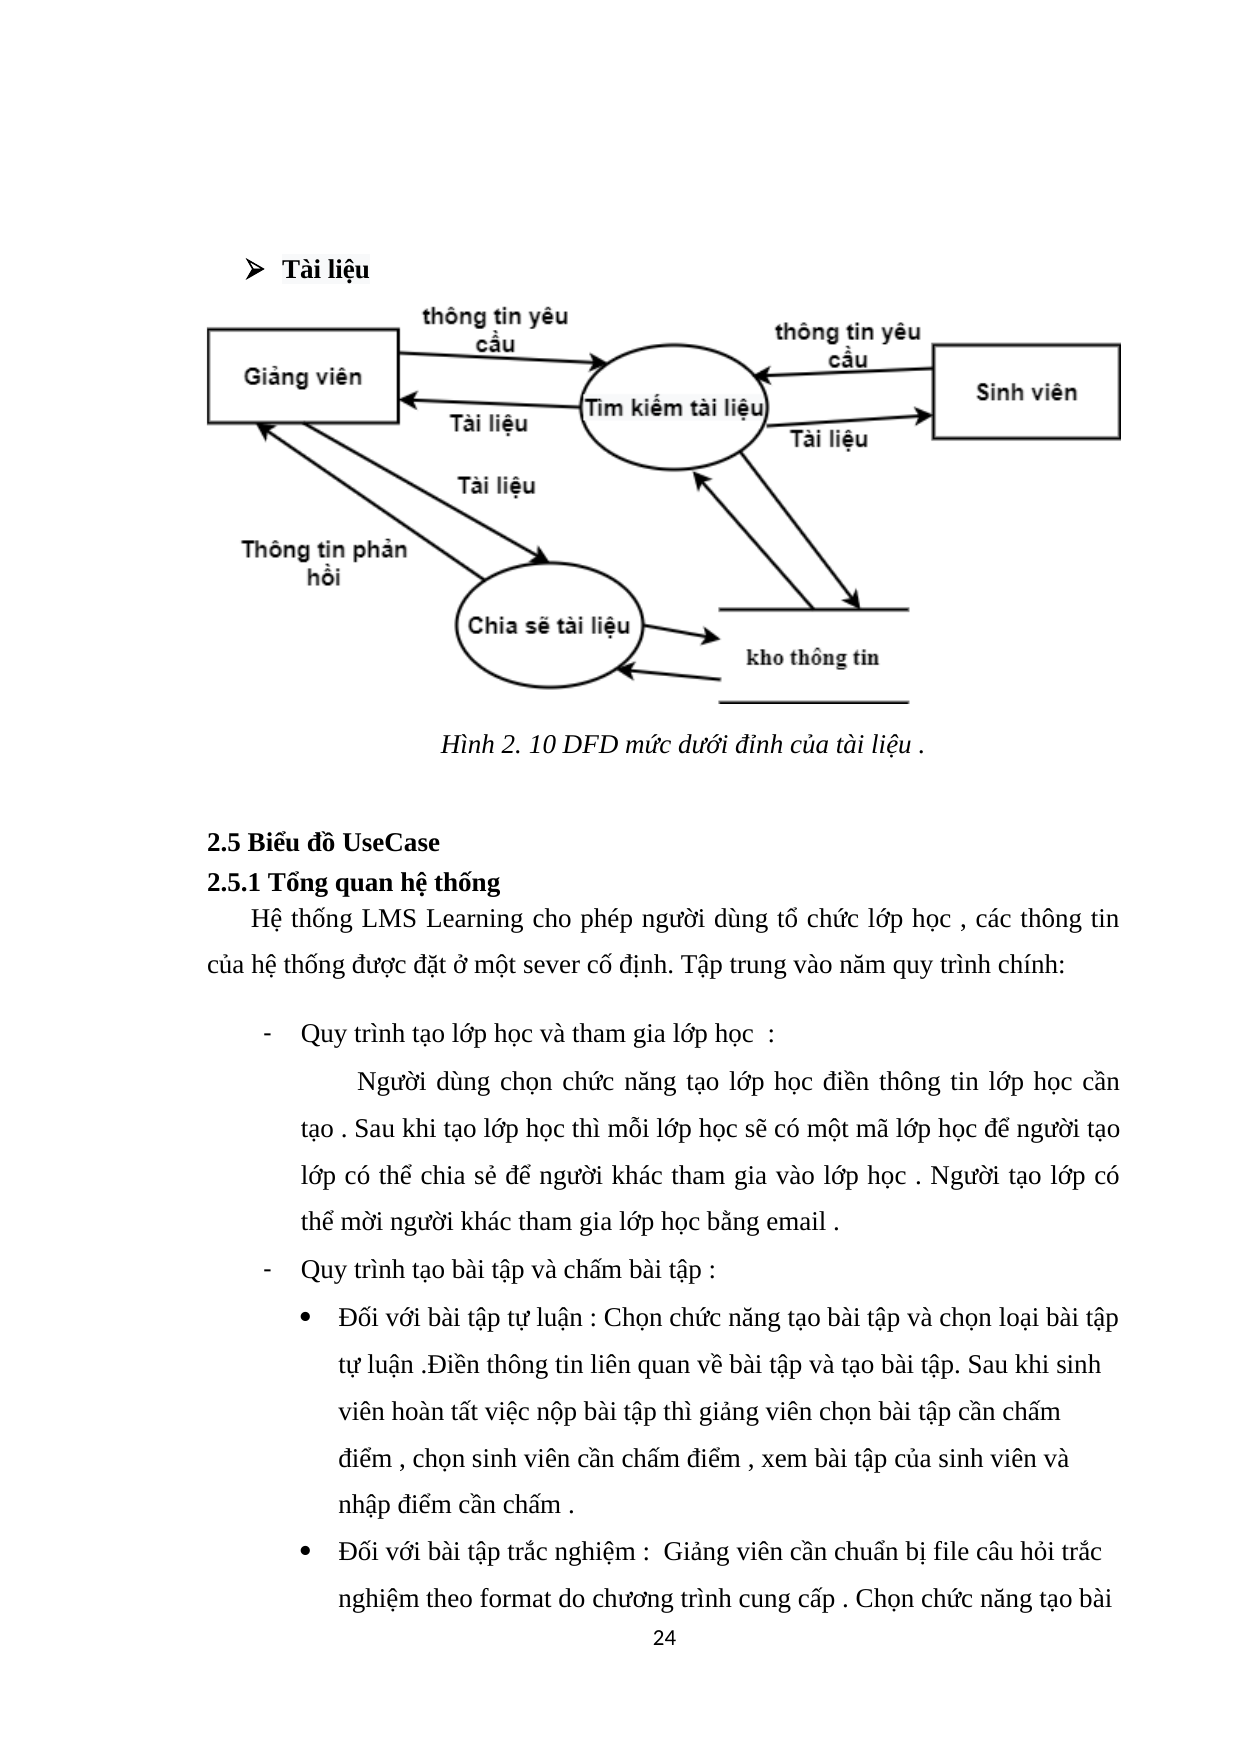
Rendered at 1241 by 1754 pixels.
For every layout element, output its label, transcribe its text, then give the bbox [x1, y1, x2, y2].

subtitle 2.5.1 Tổng quan hệ thống [207, 866, 1122, 897]
text Hình 2. 10 DFD mức dưới đỉnh của tài liệu . [244, 728, 1122, 759]
subtitle 2.5 Biểu đồ UseCase [207, 826, 1122, 857]
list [301, 1535, 1122, 1613]
list Người dùng chọn chức năng tạo lớp học điền thông tin lớp học cần tạo . Sau khi tạo lớp học thì mỗi lớp học sẽ có một mã lớp học để người tạo lớp có thể chia sẻ để người khác tham gia vào lớp học . Người tạo lớp có thể mời người khác tham gia lớp học bằng email . [301, 1065, 1122, 1237]
text Hệ thống LMS Learning cho phép người dùng tổ chức lớp học , các thông tin của hệ thống được đặt ở một sever cố định. Tập trung vào năm quy trình chính: [207, 902, 1122, 979]
list Đối với bài tập tự luận : Chọn chức năng tạo bài tập và chọn loại bài tập tự luận .Điền thông tin liên quan về bài tập và tạo bài tập. Sau khi sinh viên hoàn tất việc nộp bài tập thì giảng viên chọn bài tập cần chấm điểm , chọn sinh viên cần chấm điểm , xem bài tập của sinh viên và nhập điểm cần chấm . [301, 1302, 1122, 1519]
list Quy trình tạo lớp học và tham gia lớp học : [263, 1016, 1122, 1049]
list Quy trình tạo bài tập và chấm bài tập : [263, 1252, 1122, 1285]
list Tài liệu [244, 253, 1122, 285]
picture [206, 301, 1121, 704]
